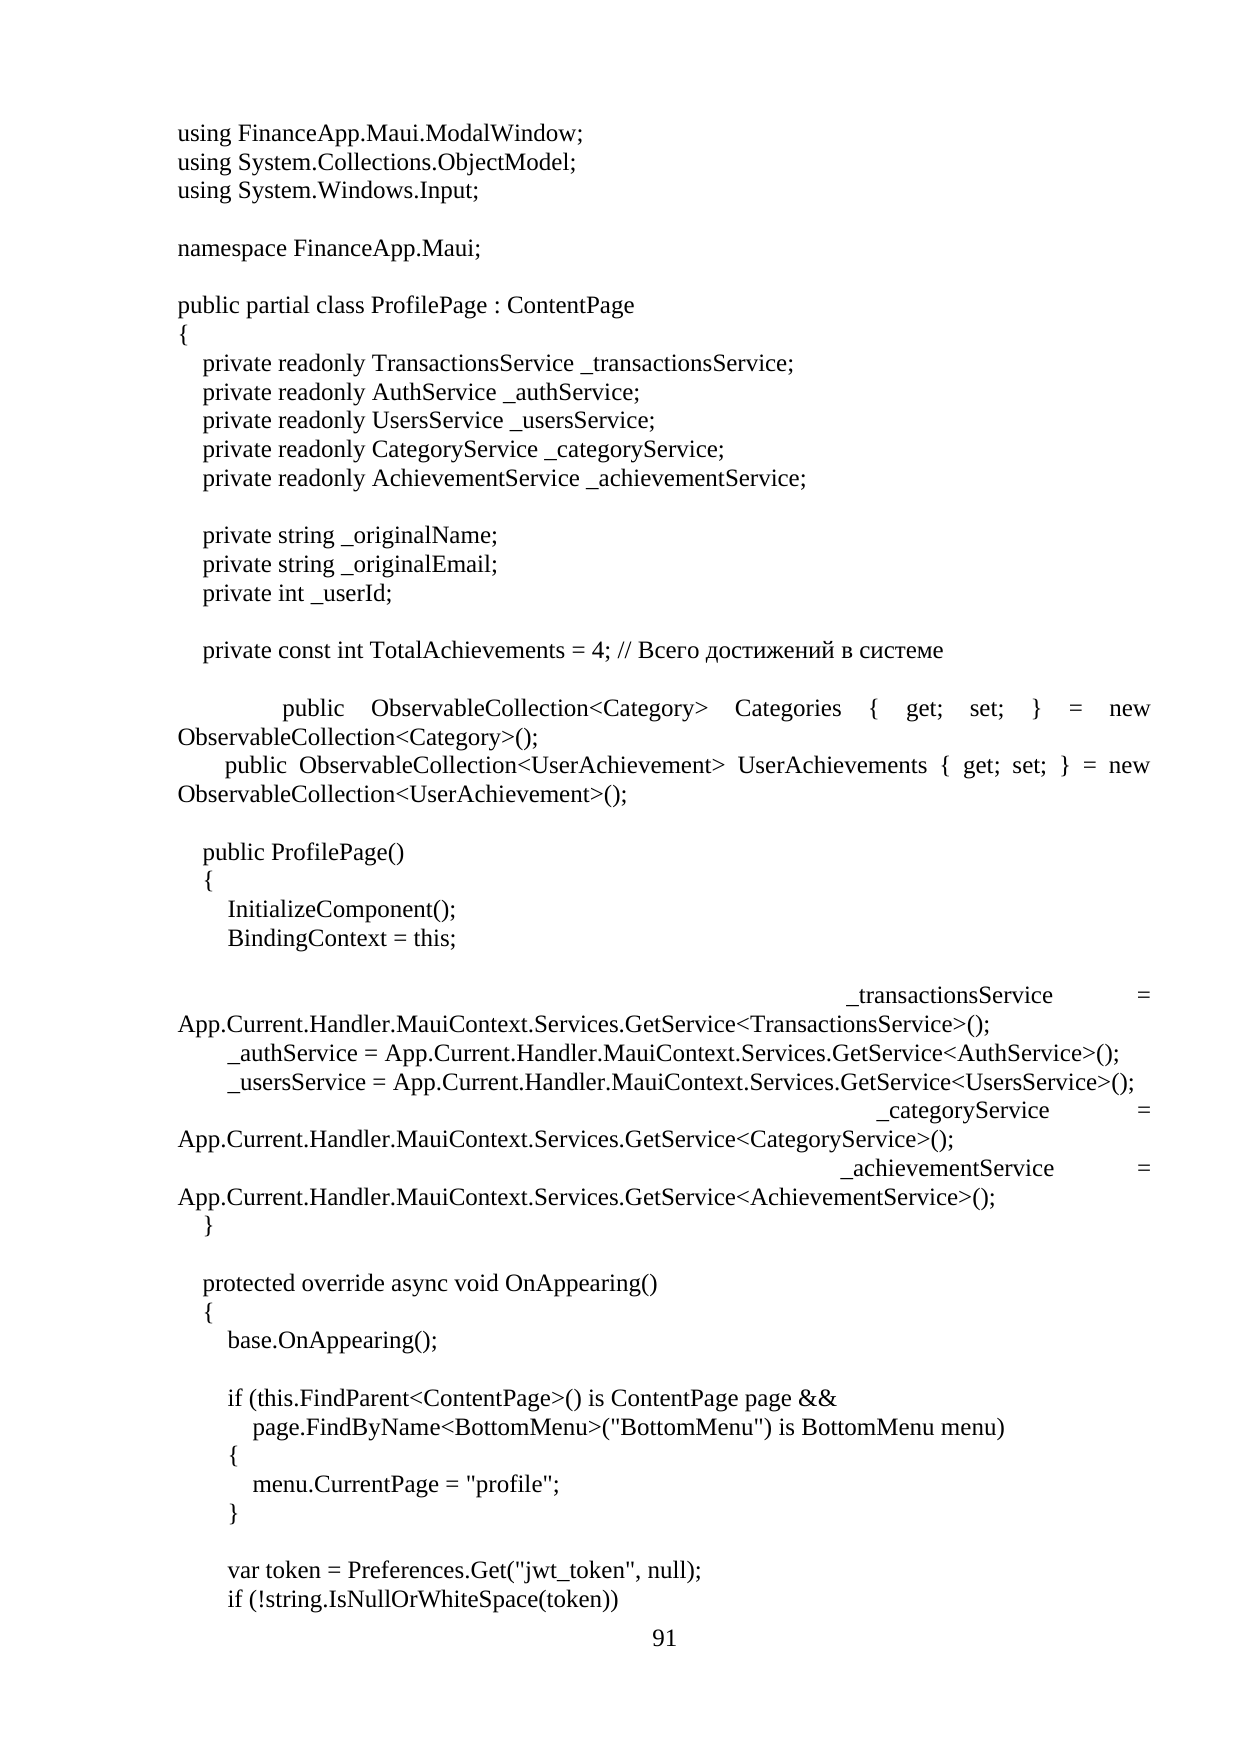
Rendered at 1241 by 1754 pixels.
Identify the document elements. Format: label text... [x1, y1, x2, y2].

text private readonly UsersService _usersService; [177, 406, 1152, 434]
text public partial class ProfilePage : ContentPage [177, 291, 1152, 319]
text } [177, 1498, 1152, 1527]
text page.FindByName<BottomMenu>("BottomMenu") is BottomMenu menu) [177, 1412, 1152, 1441]
text InitializeComponent(); [177, 894, 1152, 923]
text private int _userId; [177, 578, 1152, 607]
text { [177, 866, 1152, 894]
text _categoryService = App.Current.Handler.MauiContext.Services.GetService<CategoryService>(); [177, 1096, 1152, 1153]
text if (!string.IsNullOrWhiteSpace(token)) [177, 1584, 1152, 1613]
text _authService = App.Current.Handler.MauiContext.Services.GetService<AuthService>(); [177, 1038, 1152, 1067]
text public ObservableCollection<Category> Categories { get; set; } = new ObservableCollection<Category>(); [177, 693, 1152, 751]
text public ObservableCollection<UserAchievement> UserAchievements { get; set; } = new ObservableCollection<UserAchievement>(); [177, 751, 1152, 808]
text private readonly CategoryService _categoryService; [177, 434, 1152, 463]
text _transactionsService = App.Current.Handler.MauiContext.Services.GetService<TransactionsService>(); [177, 981, 1152, 1038]
text { [177, 1441, 1152, 1469]
text { [177, 1297, 1152, 1326]
text private readonly AuthService _authService; [177, 377, 1152, 406]
text using FinanceApp.Maui.ModalWindow; [177, 118, 1152, 147]
text { [177, 319, 1152, 348]
text private readonly TransactionsService _transactionsService; [177, 348, 1152, 377]
text menu.CurrentPage = "profile"; [177, 1469, 1152, 1498]
text private string _originalName; [177, 521, 1152, 549]
text public ProfilePage() [177, 837, 1152, 866]
text if (this.FindParent<ContentPage>() is ContentPage page && [177, 1383, 1152, 1412]
text using System.Windows.Input; [177, 176, 1152, 204]
text var token = Preferences.Get("jwt_token", null); [177, 1556, 1152, 1584]
text protected override async void OnAppearing() [177, 1268, 1152, 1297]
text } [177, 1211, 1152, 1239]
text base.OnAppearing(); [177, 1326, 1152, 1354]
text using System.Collections.ObjectModel; [177, 147, 1152, 176]
text _usersService = App.Current.Handler.MauiContext.Services.GetService<UsersService>(); [177, 1067, 1152, 1096]
text BindingContext = this; [177, 923, 1152, 952]
text _achievementService = App.Current.Handler.MauiContext.Services.GetService<AchievementService>(); [177, 1153, 1152, 1211]
text private const int TotalAchievements = 4; // Всего достижений в системе [177, 636, 1152, 664]
text private readonly AchievementService _achievementService; [177, 463, 1152, 492]
text namespace FinanceApp.Maui; [177, 233, 1152, 262]
text private string _originalEmail; [177, 549, 1152, 578]
